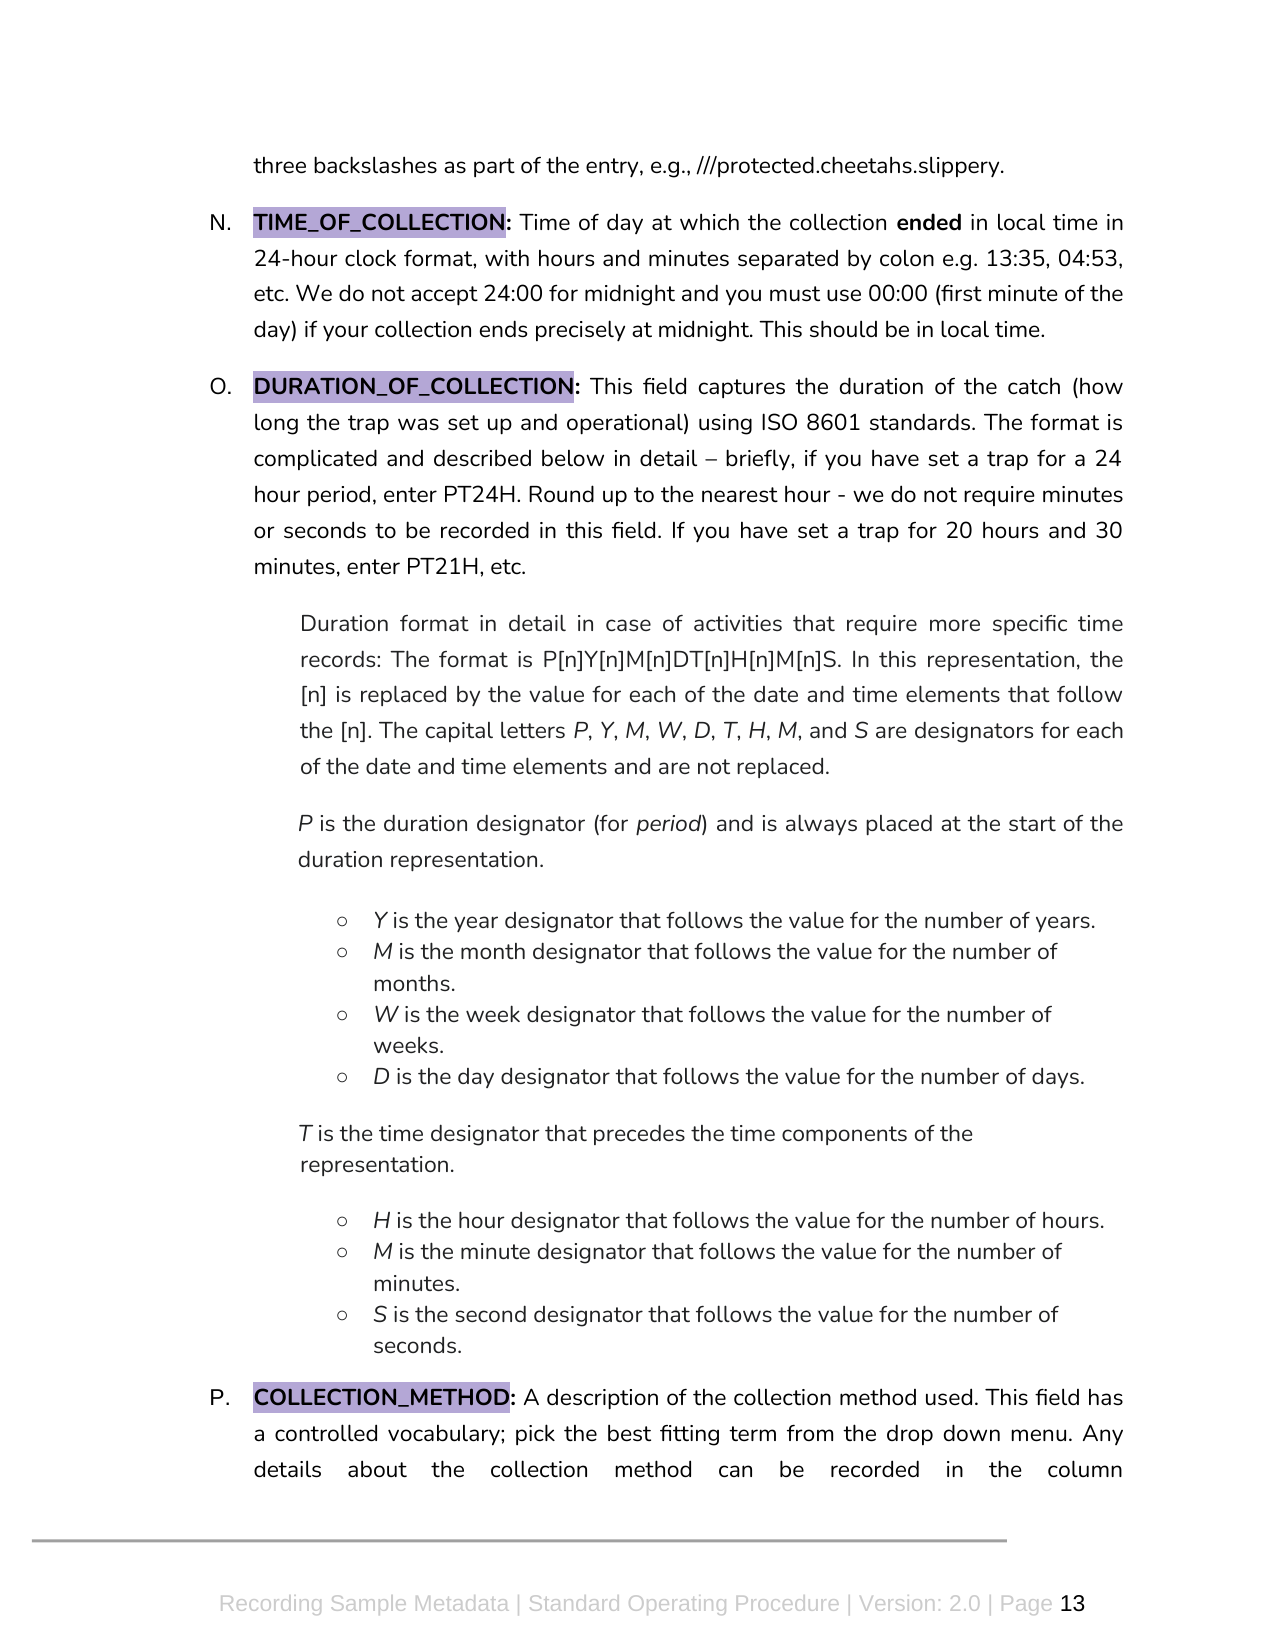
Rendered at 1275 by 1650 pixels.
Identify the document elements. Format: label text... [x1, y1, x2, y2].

list W is the week designator that follows the value for the number of weeks. [335, 999, 1125, 1061]
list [209, 1382, 1124, 1485]
list D is the day designator that follows the value for the number of days. [335, 1061, 1125, 1093]
list M is the minute designator that follows the value for the number of minutes. [335, 1236, 1125, 1299]
text Duration format in detail in case of activities that require more specific time records: The format is P[n]Y[n]M[n]DT[n]H[n]M[n]S. In this representation, the [n] is replaced by the value for each of the date and time elements that follow the [n]. The capital letters P, Y, M, W, D, T, H, M, and S are designators for each of the date and time elements and are not replaced. [300, 608, 1124, 783]
text T is the time designator that precedes the time components of the representation. [298, 1118, 1125, 1180]
list TIME_OF_COLLECTION: Time of day at which the collection ended in local time in 24-hour clock format, with hours and minutes separated by colon e.g. 13:35, 04:53, etc. We do not accept 24:00 for midnight and you must use 00:00 (first minute of the day) if your collection ends precisely at midnight. This should be in local time. [209, 207, 1124, 346]
list DURATION_OF_COLLECTION: This field captures the duration of the catch (how long the trap was set up and operational) using ISO 8601 standards. The format is complicated and described below in detail – briefly, if you have set a trap for a 24 hour period, enter PT24H. Round up to the nearest hour - we do not require minutes or seconds to be recorded in this field. If you have set a trap for 20 hours and 30 minutes, enter PT21H, etc. [209, 371, 1124, 582]
text P is the duration designator (for period) and is always placed at the start of the duration representation. [298, 808, 1124, 876]
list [209, 150, 1124, 181]
list Y is the year designator that follows the value for the number of years. [335, 905, 1125, 936]
list S is the second designator that follows the value for the number of seconds. [335, 1299, 1125, 1361]
list M is the month designator that follows the value for the number of months. [335, 936, 1125, 999]
list H is the hour designator that follows the value for the number of hours. [335, 1205, 1125, 1236]
